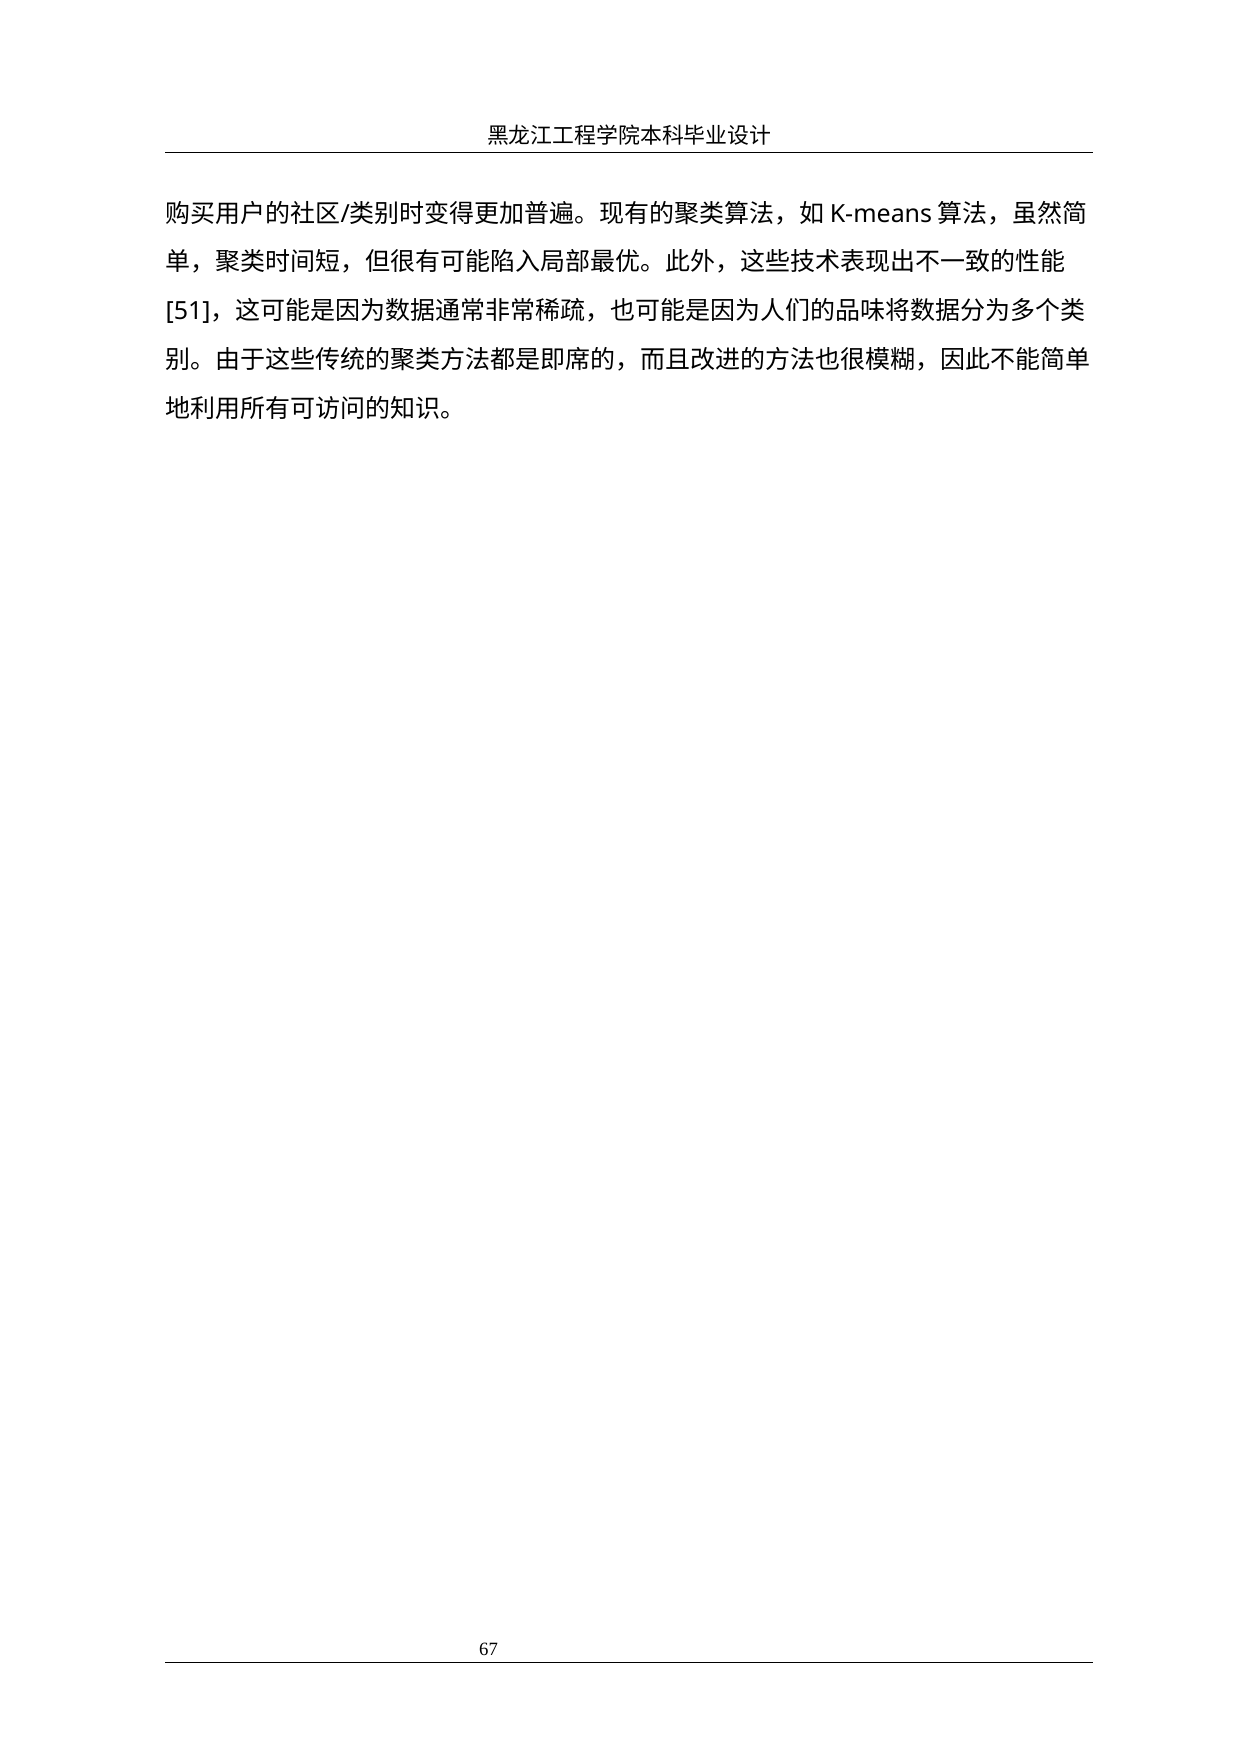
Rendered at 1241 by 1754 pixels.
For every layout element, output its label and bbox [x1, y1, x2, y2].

text [165, 193, 1093, 425]
